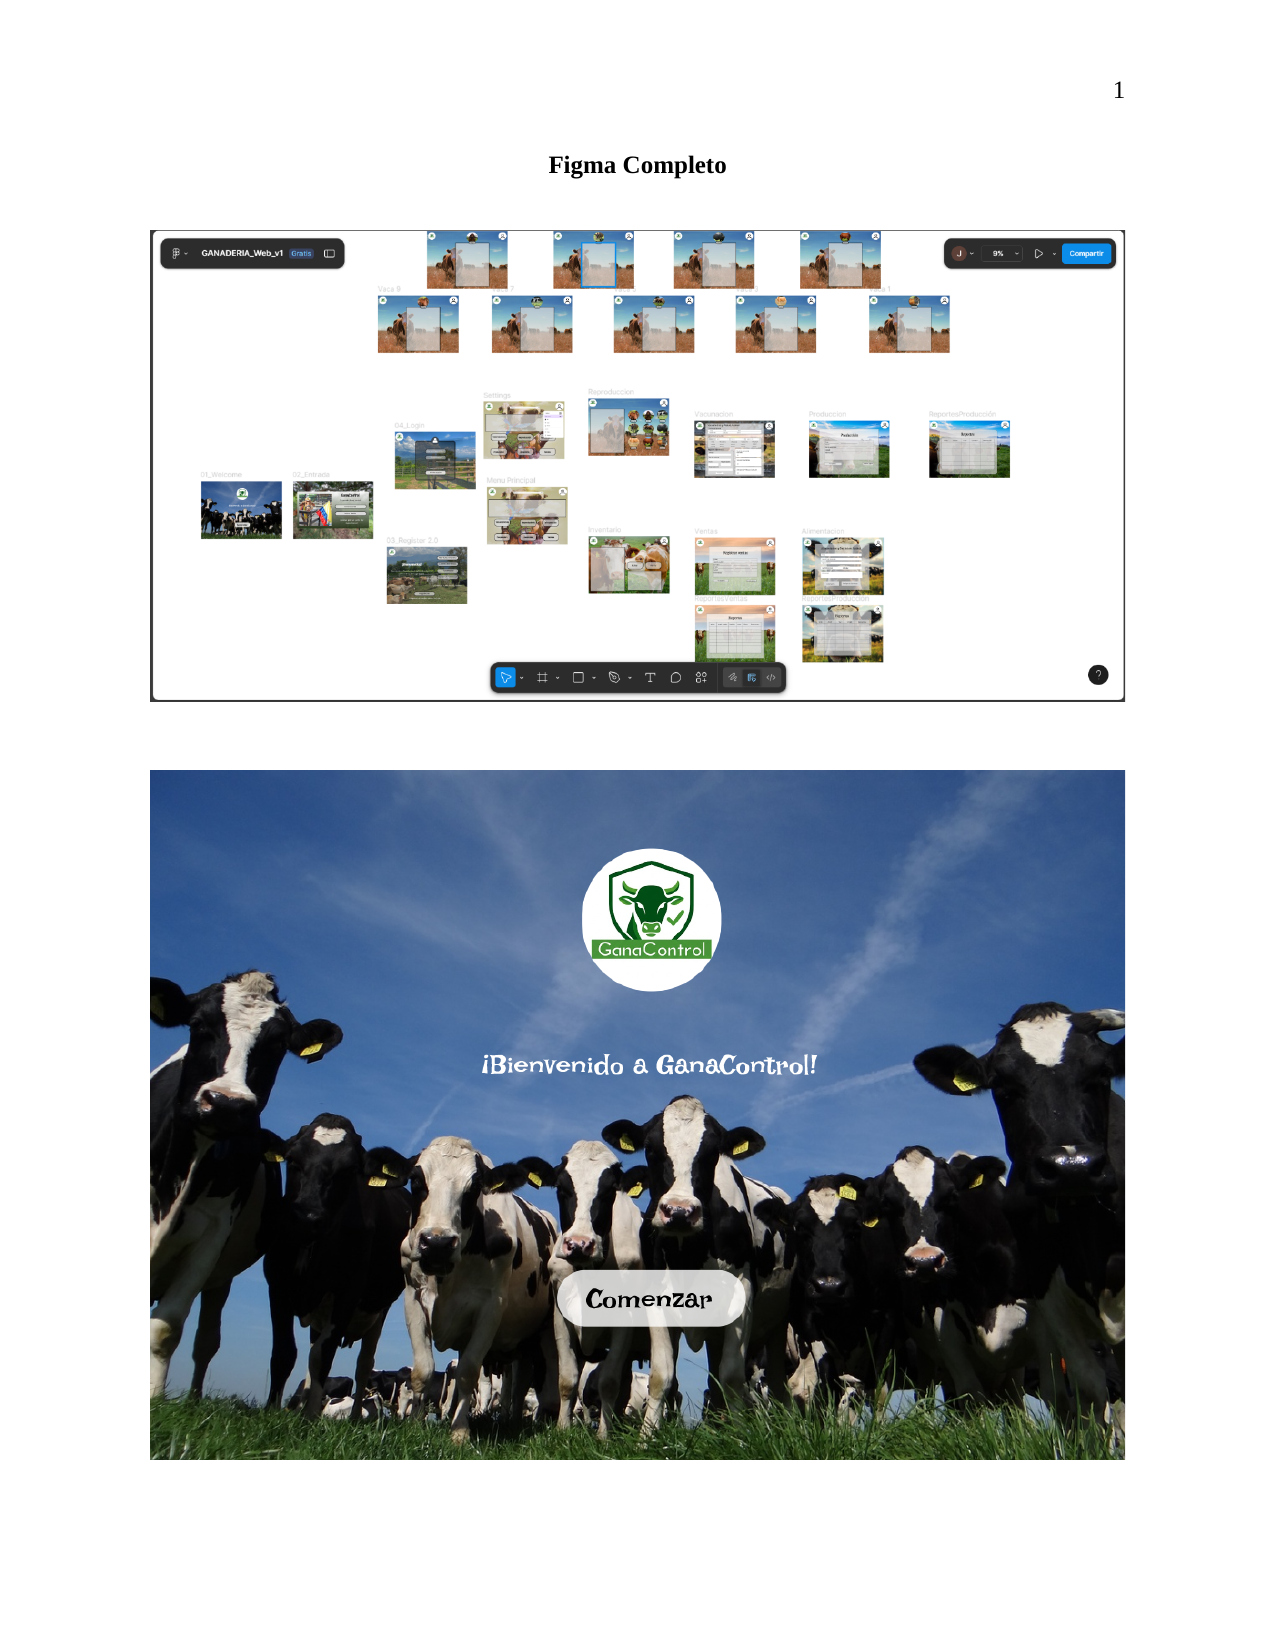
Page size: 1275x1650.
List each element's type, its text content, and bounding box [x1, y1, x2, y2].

picture [150, 770, 1125, 1460]
subtitle Figma Completo [150, 150, 1125, 179]
picture [150, 230, 1125, 702]
